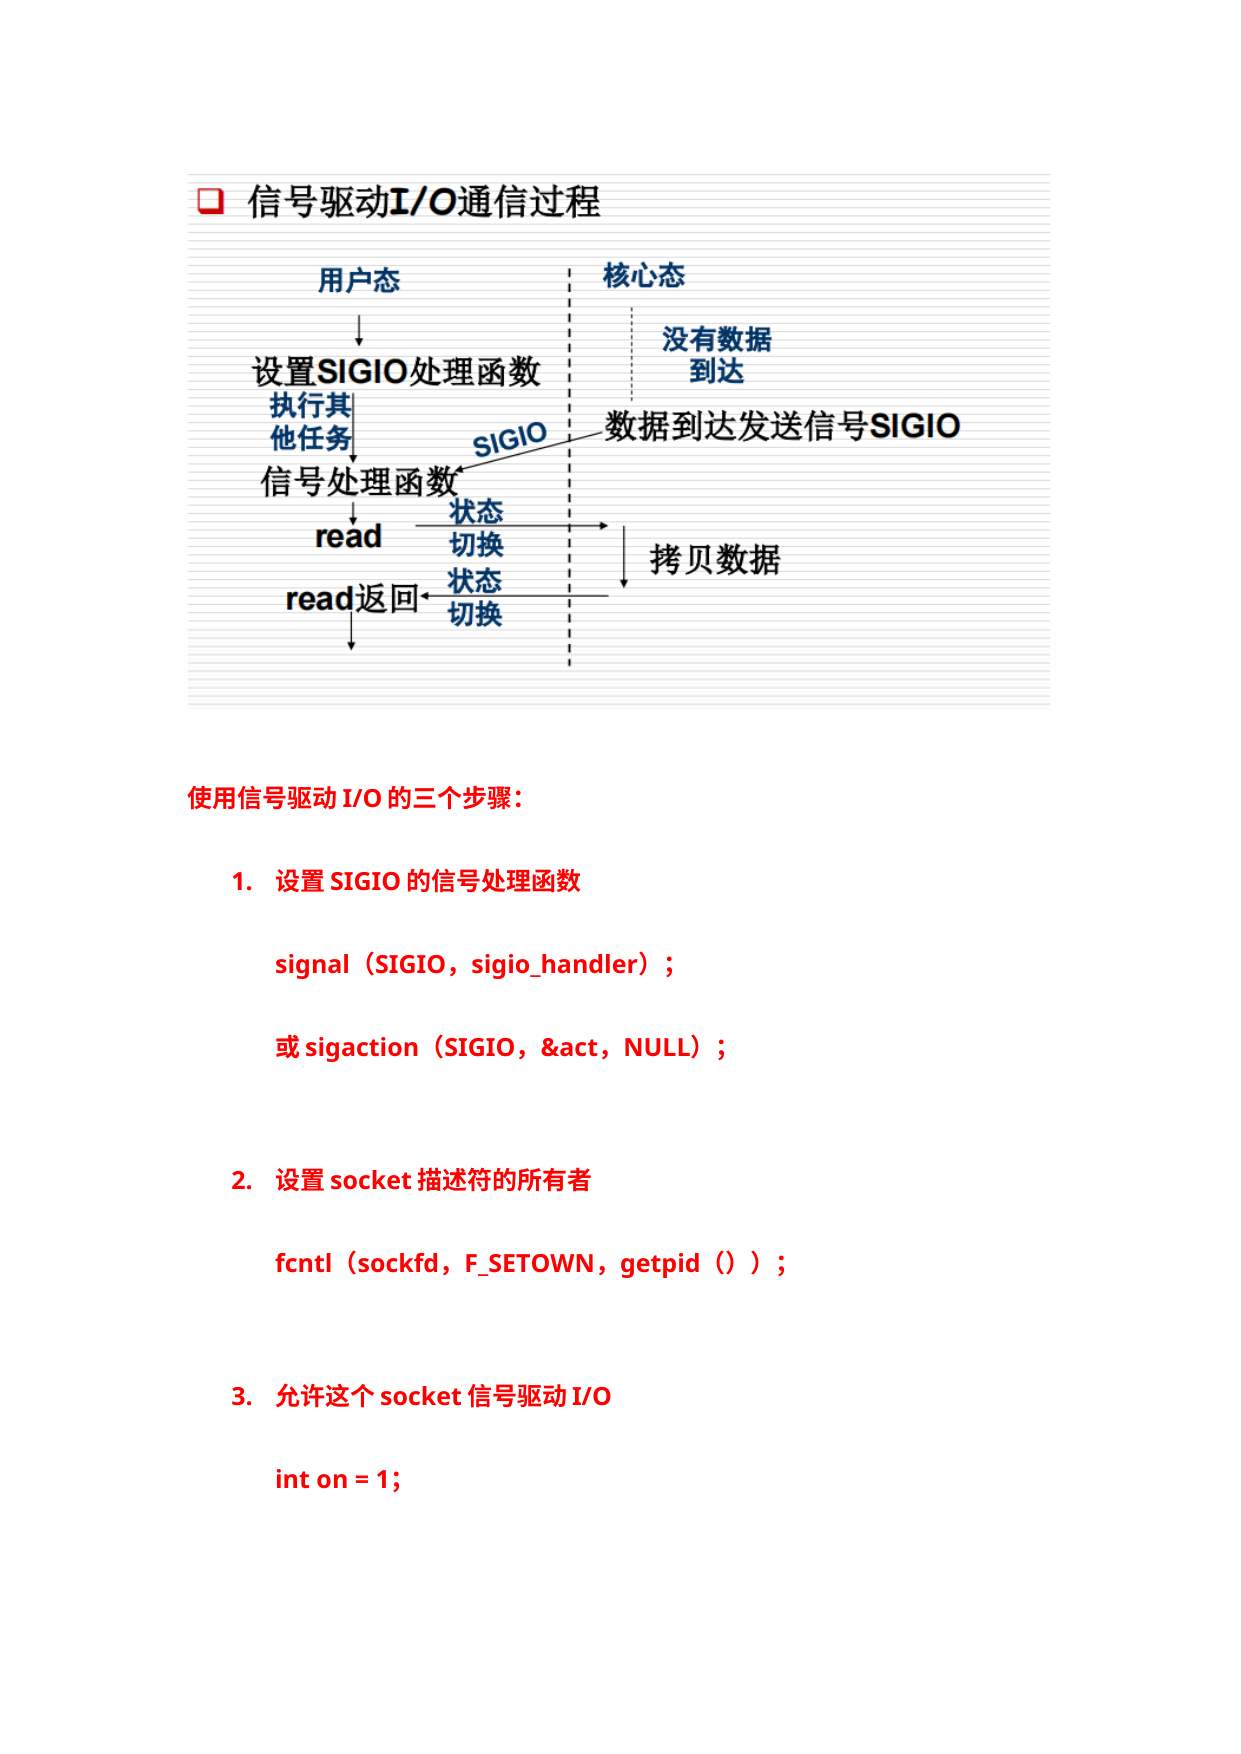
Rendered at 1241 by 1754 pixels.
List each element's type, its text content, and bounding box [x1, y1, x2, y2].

text fcntl（sockfd，F_SETOWN，getpid（））； [231, 1229, 1053, 1294]
list 设置socket描述符的所有者 [187, 1146, 1053, 1211]
list 允许这个socket信号驱动I/O [187, 1362, 1053, 1427]
text 使用信号驱动I/O的三个步骤： [187, 764, 1053, 829]
picture [187, 168, 1051, 709]
text 或sigaction（SIGIO，&act，NULL）； [231, 1013, 1053, 1078]
text signal（SIGIO，sigio_handler）； [231, 930, 1053, 995]
text int on = 1； [231, 1445, 1053, 1510]
list 设置SIGIO的信号处理函数 [187, 847, 1053, 912]
